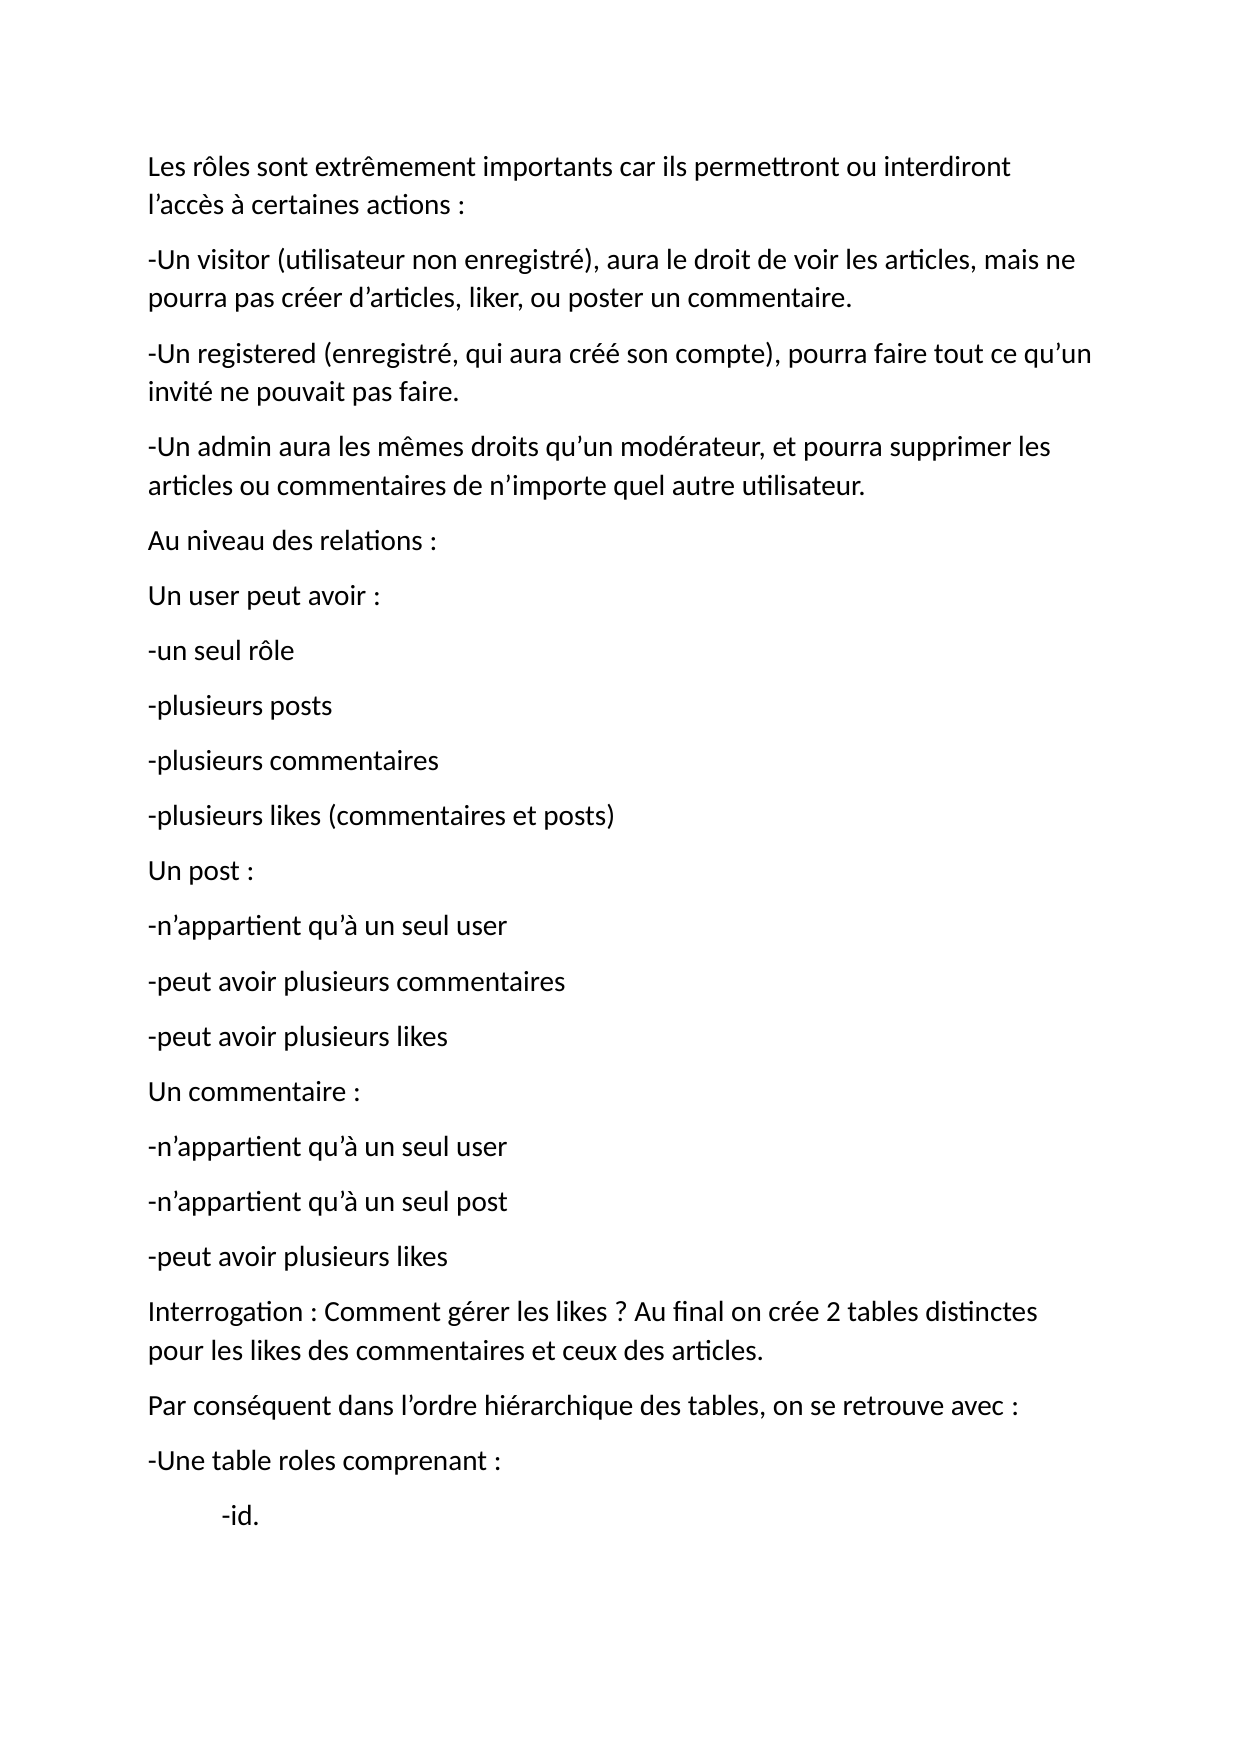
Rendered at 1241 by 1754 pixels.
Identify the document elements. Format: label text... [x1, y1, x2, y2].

text -peut avoir plusieurs likes [148, 1018, 1093, 1053]
text Un user peut avoir : [148, 577, 1093, 612]
text -Un registered (enregistré, qui aura créé son compte), pourra faire tout ce qu’un invité ne pouvait pas faire. [148, 335, 1093, 409]
text -n’appartient qu’à un seul user [148, 1128, 1093, 1163]
text -n’appartient qu’à un seul user [148, 907, 1093, 943]
text -un seul rôle [148, 632, 1093, 668]
text -peut avoir plusieurs commentaires [148, 963, 1093, 998]
text Un post : [148, 852, 1093, 888]
text Un commentaire : [148, 1073, 1093, 1108]
text -Un visitor (utilisateur non enregistré), aura le droit de voir les articles, mais ne pourra pas créer d’articles, liker, ou poster un commentaire. [148, 241, 1093, 315]
text Par conséquent dans l’ordre hiérarchique des tables, on se retrouve avec : [148, 1387, 1093, 1422]
text -plusieurs commentaires [148, 742, 1093, 778]
text -Un admin aura les mêmes droits qu’un modérateur, et pourra supprimer les articles ou commentaires de n’importe quel autre utilisateur. [148, 428, 1093, 502]
text -id. [148, 1497, 1093, 1533]
text -n’appartient qu’à un seul post [148, 1183, 1093, 1219]
text -plusieurs posts [148, 687, 1093, 723]
text Interrogation : Comment gérer les likes ? Au final on crée 2 tables distinctes pour les likes des commentaires et ceux des articles. [148, 1293, 1093, 1367]
text -peut avoir plusieurs likes [148, 1238, 1093, 1274]
text -Une table roles comprenant : [148, 1442, 1093, 1477]
text -plusieurs likes (commentaires et posts) [148, 797, 1093, 833]
text Au niveau des relations : [148, 522, 1093, 557]
text Les rôles sont extrêmement importants car ils permettront ou interdiront l’accès à certaines actions : [148, 148, 1093, 222]
